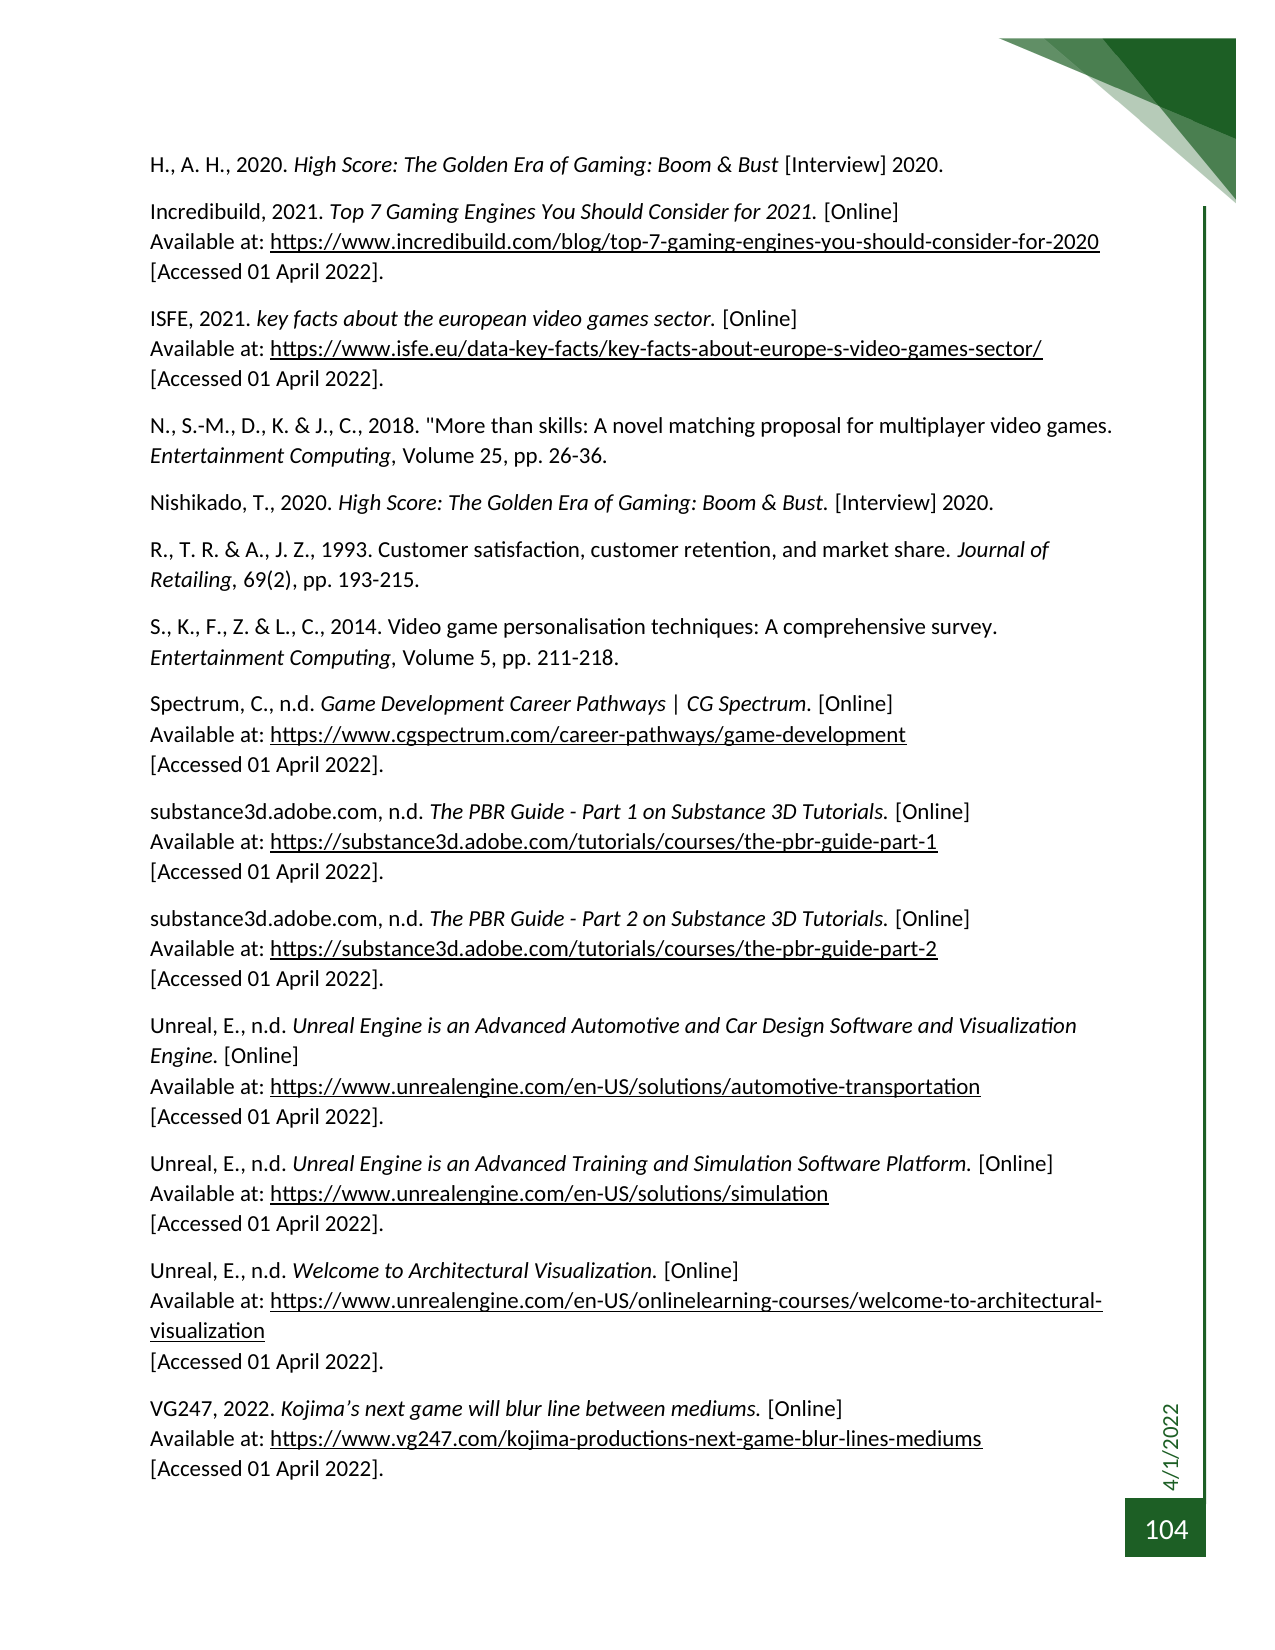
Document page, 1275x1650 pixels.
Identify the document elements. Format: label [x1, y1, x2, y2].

picture [997, 38, 1236, 204]
